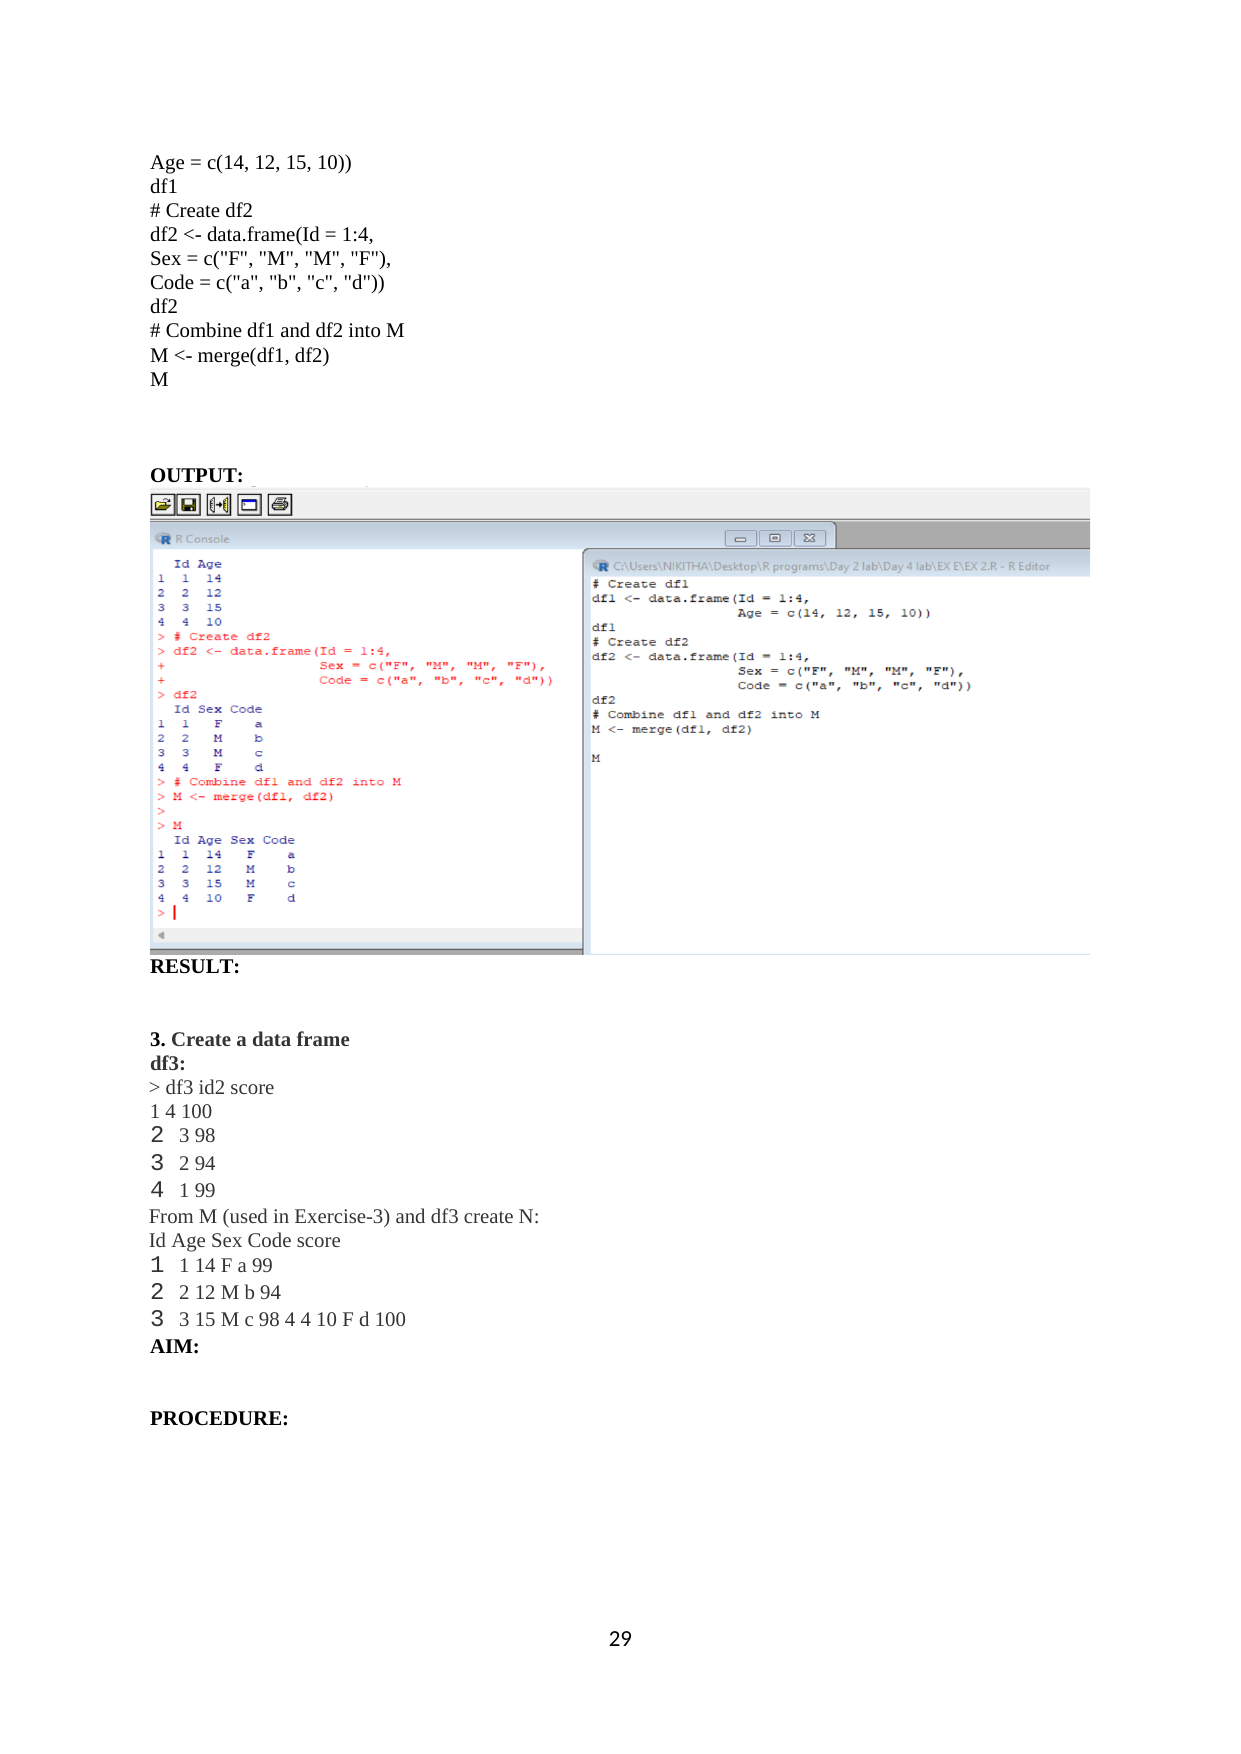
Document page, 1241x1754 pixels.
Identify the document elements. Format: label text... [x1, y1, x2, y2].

text M <- merge(df1, df2) [150, 342, 1090, 367]
text df1 [150, 174, 1090, 198]
text Id Age Sex Code score [148, 1228, 1090, 1252]
list 1 14 F a 99 [150, 1252, 1090, 1280]
text From M (used in Exercise-3) and df3 create N: [148, 1204, 1090, 1228]
text > df3 id2 score 1 4 100 [148, 1075, 281, 1123]
subtitle 3. Create a data frame df3: [150, 1027, 390, 1075]
text Age = c(14, 12, 15, 10)) [150, 150, 1090, 174]
list 2 94 [150, 1150, 1090, 1177]
text AIM: [150, 1334, 1090, 1358]
text RESULT: [150, 955, 1090, 978]
list 3 98 [150, 1123, 1090, 1150]
text # Combine df1 and df2 into M [150, 318, 1090, 342]
text df2 [150, 294, 1090, 318]
text Sex = c("F", "M", "M", "F"), [150, 246, 1090, 270]
text M [150, 367, 1090, 391]
text PROCEDURE: [150, 1406, 1090, 1430]
text df2 <- data.frame(Id = 1:4, [150, 222, 1090, 246]
picture [150, 486, 1091, 955]
text OUTPUT: [150, 463, 1090, 486]
list 1 99 [150, 1177, 1090, 1204]
text # Create df2 [150, 198, 1090, 222]
text Code = c("a", "b", "c", "d")) [150, 270, 1090, 294]
list 2 12 M b 94 [150, 1280, 1090, 1307]
list 3 15 M c 98 4 4 10 F d 100 [150, 1307, 1090, 1334]
